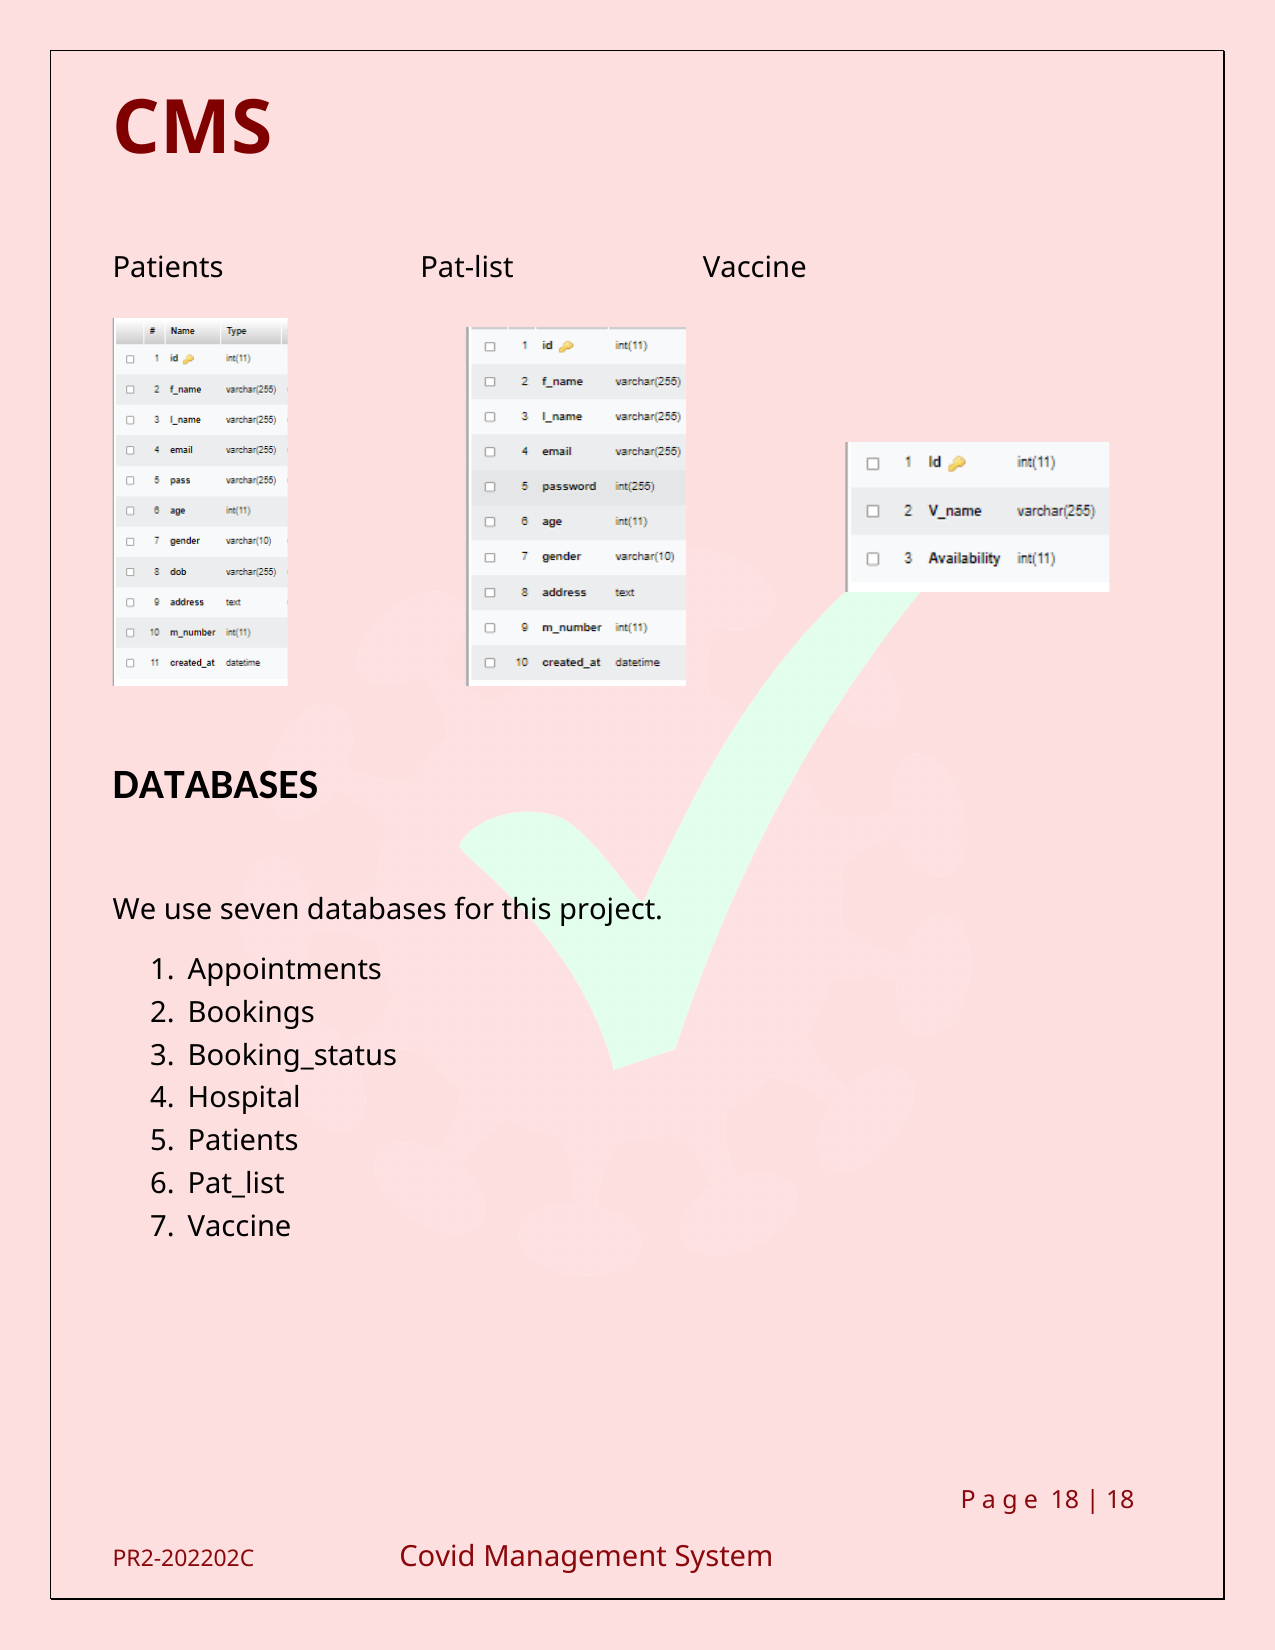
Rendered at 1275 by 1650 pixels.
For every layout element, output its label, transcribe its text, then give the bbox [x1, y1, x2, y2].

list Bookings [150, 991, 1161, 1031]
text DATABASES [112, 758, 1161, 808]
list Vaccine [150, 1205, 1161, 1245]
list Booking_status [150, 1034, 1161, 1073]
text We use seven databases for this project. [112, 889, 1161, 928]
text Patients Pat-list Vaccine [112, 247, 1161, 286]
list Appointments [150, 948, 1161, 988]
picture [112, 318, 288, 686]
list Pat_list [150, 1162, 1161, 1202]
picture [465, 327, 686, 686]
picture [845, 442, 1110, 592]
list Hospital [150, 1077, 1161, 1116]
list Patients [150, 1119, 1161, 1159]
